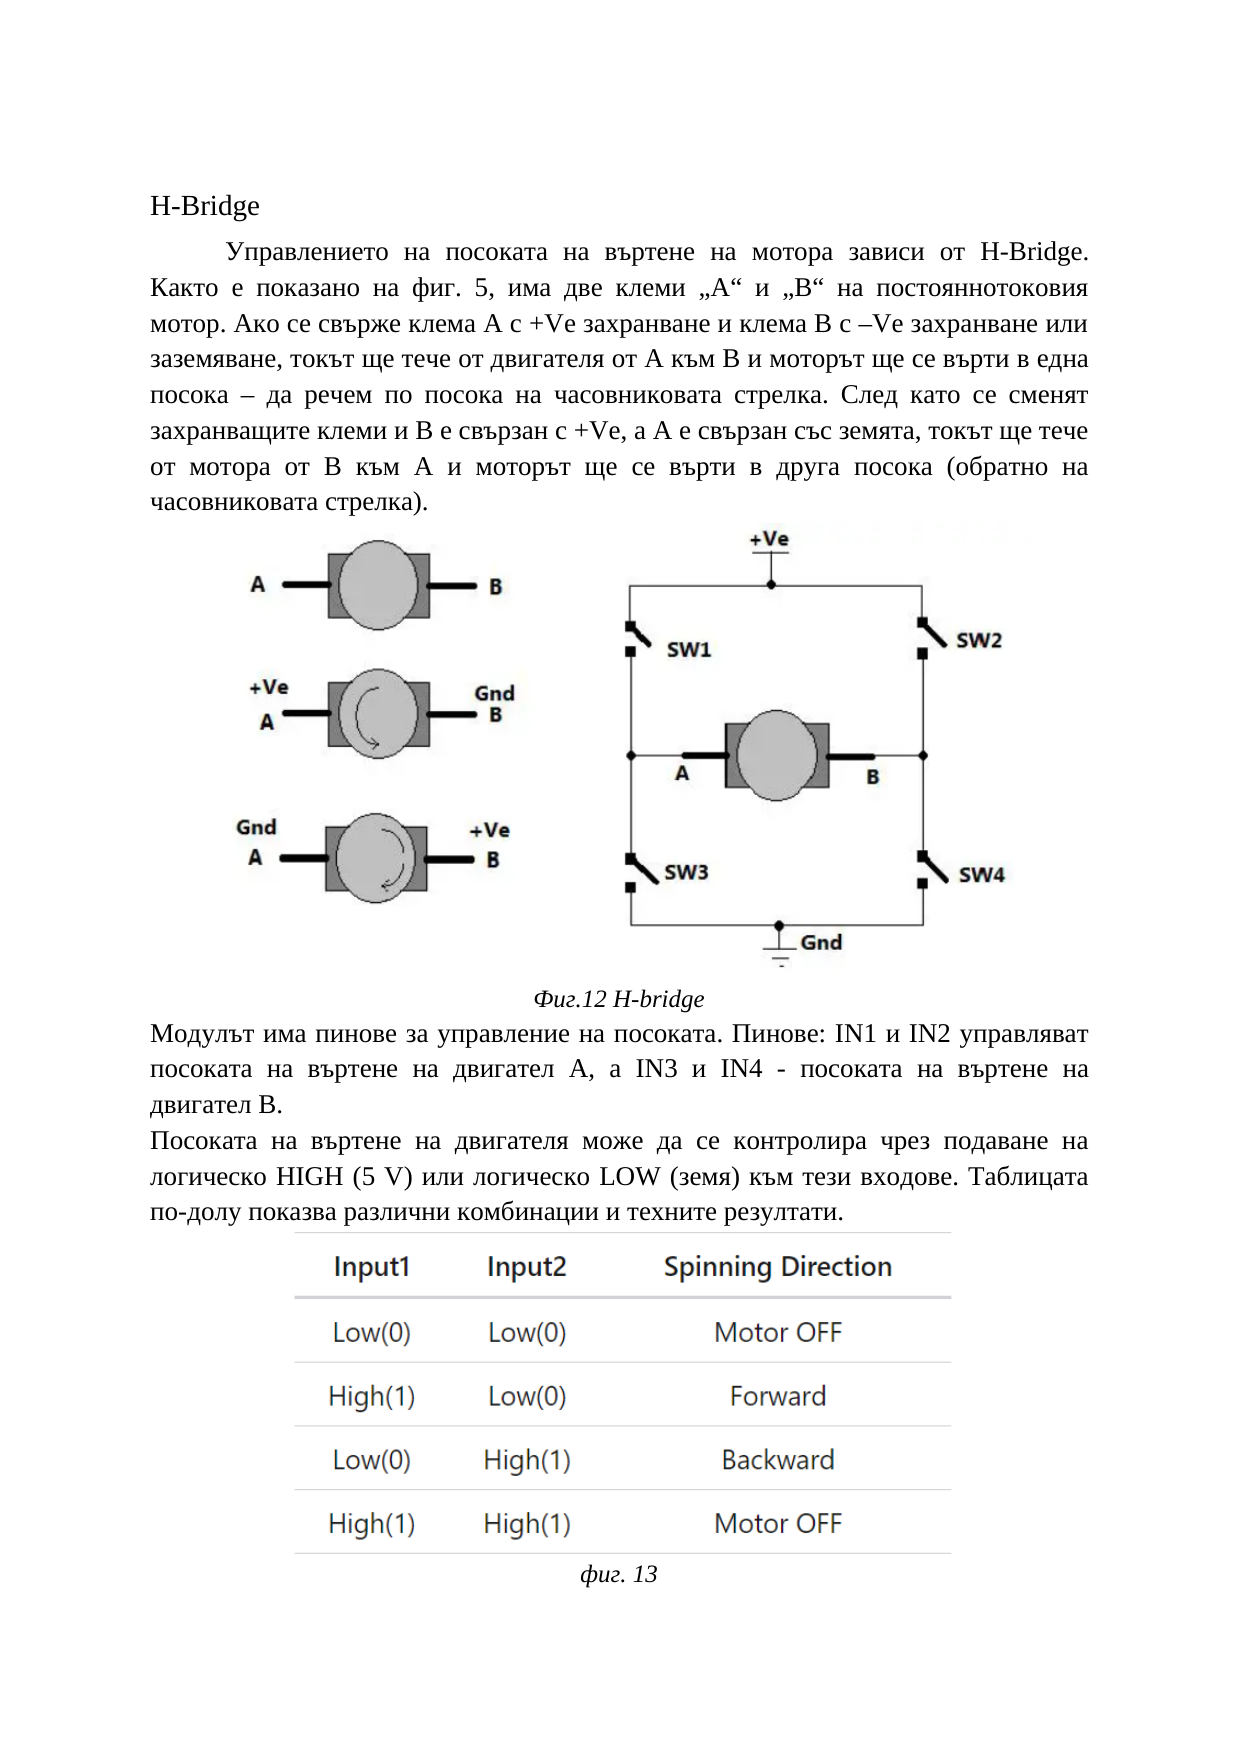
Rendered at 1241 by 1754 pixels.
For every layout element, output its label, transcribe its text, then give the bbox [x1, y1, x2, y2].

subtitle H-Bridge [150, 150, 1090, 222]
text Фиг.12 H-bridge [150, 984, 1090, 1012]
text Посоката на въртене на двигателя може да се контролира чрез подаване на логическо HIGH (5 V) или логическо LOW (земя) към тези входове. Таблицата по-долу показва различни комбинации и техните резултати. [150, 1124, 1090, 1227]
picture [203, 517, 1037, 984]
text фиг. 13 [150, 1559, 1090, 1588]
picture [288, 1231, 952, 1555]
text Управлението на посоката на въртене на мотора зависи от H-Bridge. Както е показано на фиг. 5, има две клеми „A“ и „B“ на постояннотоковия мотор. Ако се свърже клема A с +Ve захранване и клема B с –Ve захранване или заземяване, токът ще тече от двигателя от A към B и моторът ще се върти в една посока – да речем по посока на часовниковата стрелка. След като се сменят захранващите клеми и B е свързан с +Ve, а A е свързан със земята, токът ще тече от мотора от B към A и моторът ще се върти в друга посока (обратно на часовниковата стрелка). [150, 235, 1090, 517]
text Модулът има пинове за управление на посоката. Пинове: IN1 и IN2 управляват посоката на въртене на двигател A, а IN3 и IN4 - посоката на въртене на двигател B. [150, 1017, 1090, 1119]
